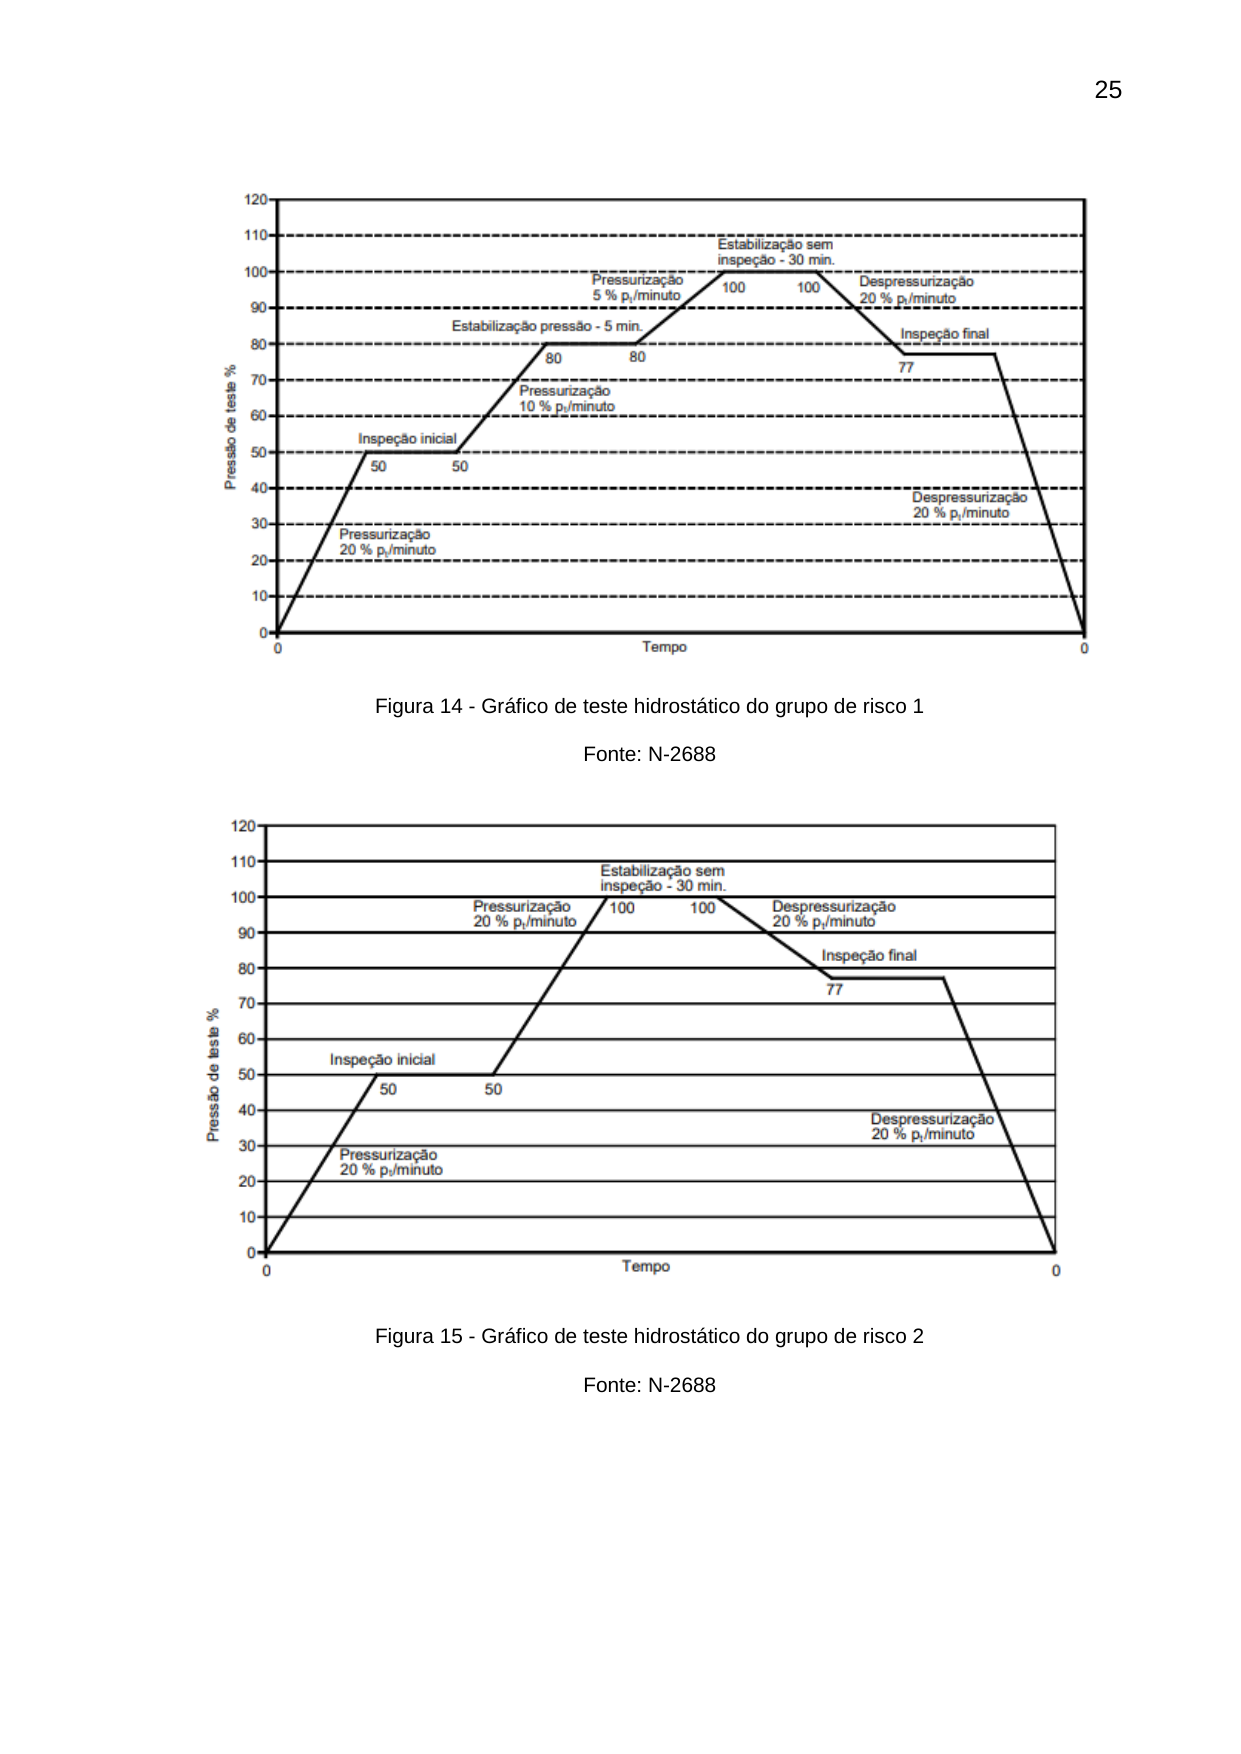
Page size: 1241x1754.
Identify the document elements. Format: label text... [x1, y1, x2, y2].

text Fonte: N-2688 [177, 742, 1122, 766]
text Figura 15 - Gráfico de teste hidrostático do grupo de risco 2 [177, 1324, 1122, 1348]
text Fonte: N-2688 [177, 1373, 1122, 1397]
picture [177, 790, 1123, 1300]
picture [177, 177, 1123, 669]
text Figura 14 - Gráfico de teste hidrostático do grupo de risco 1 [177, 693, 1122, 717]
